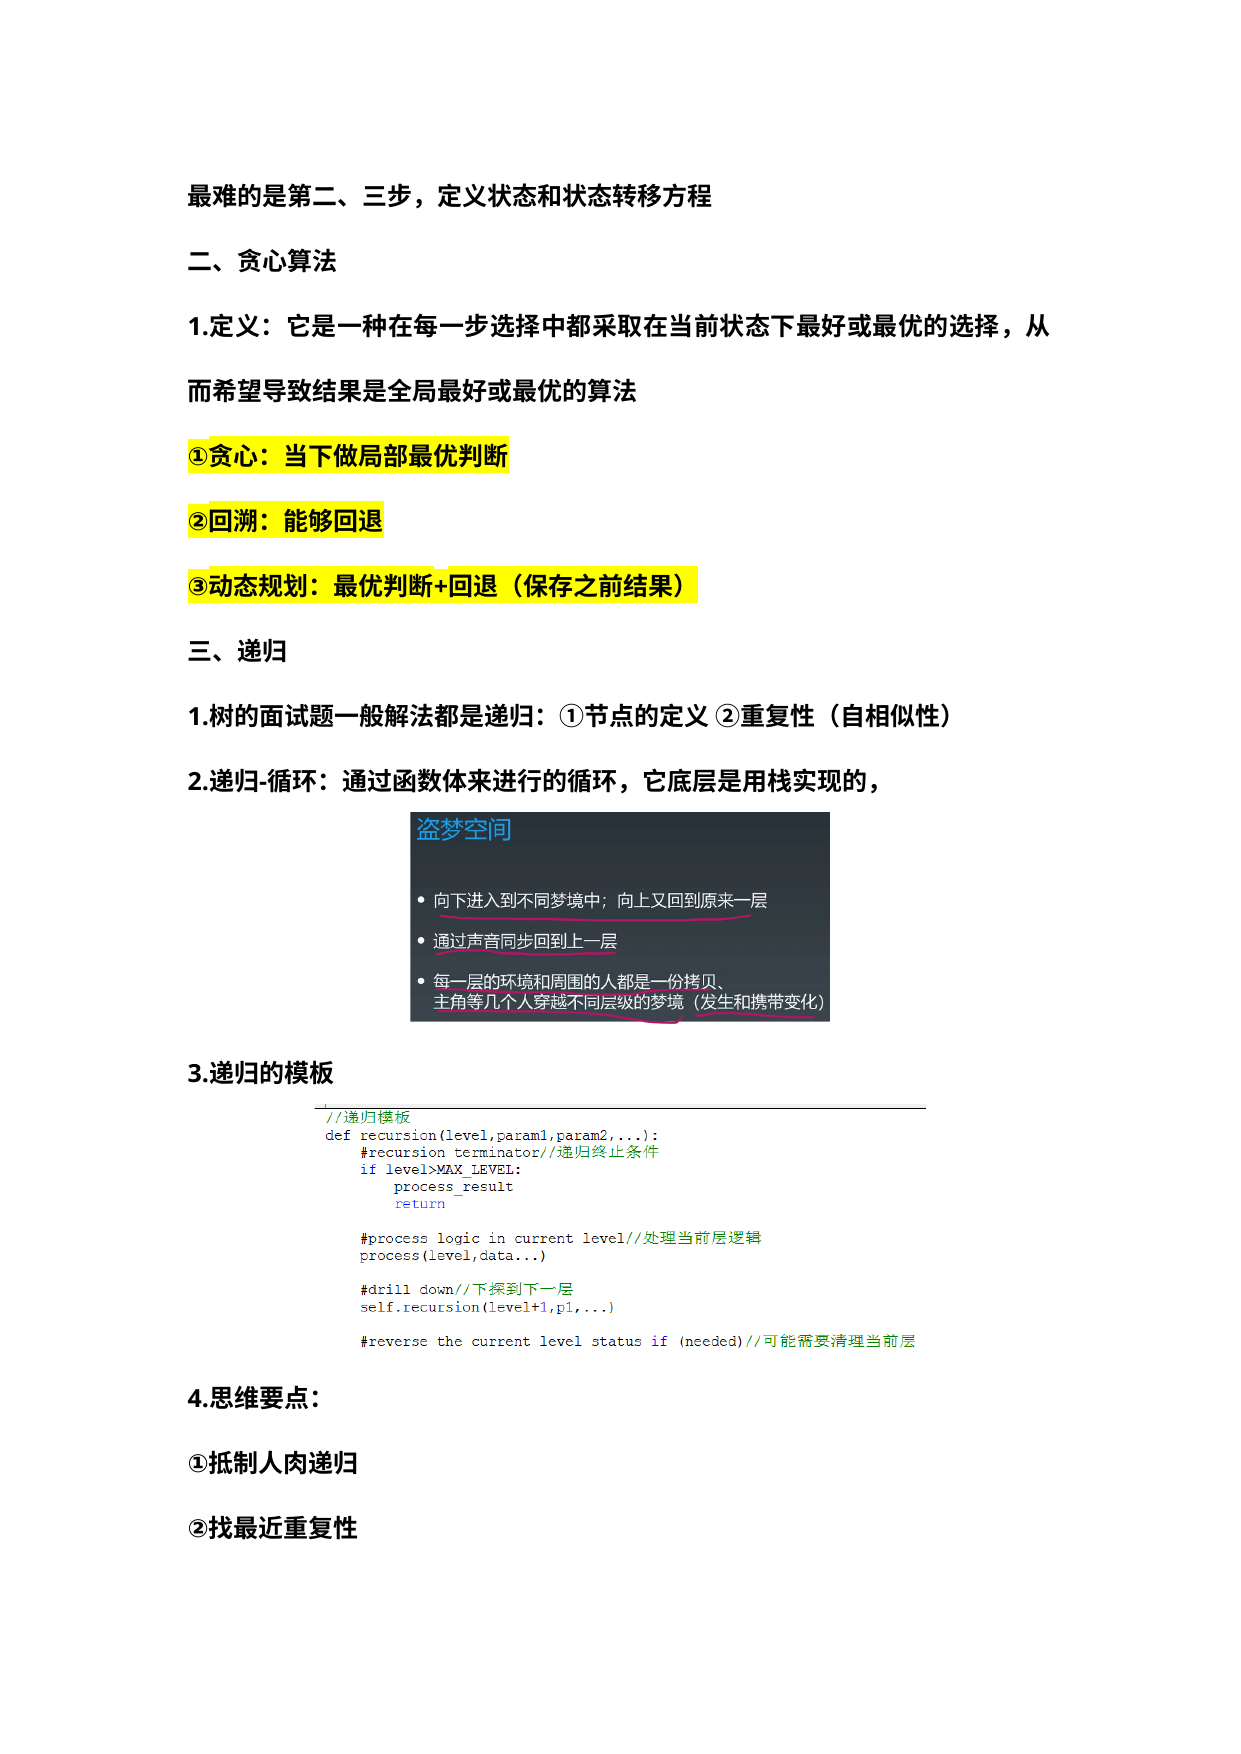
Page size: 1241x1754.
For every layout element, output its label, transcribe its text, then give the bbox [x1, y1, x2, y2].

text 三、递归 [187, 617, 1053, 682]
text 1.定义：它是一种在每一步选择中都采取在当前状态下最好或最优的选择，从而希望导致结果是全局最好或最优的算法 [187, 292, 1053, 422]
text 2.递归-循环：通过函数体来进行的循环，它底层是用栈实现的， [187, 747, 1053, 812]
text ②找最近重复性 [187, 1494, 1053, 1559]
text 1.树的面试题一般解法都是递归：①节点的定义 ②重复性（自相似性） [187, 682, 1053, 747]
text 二、贪心算法 [187, 227, 1053, 292]
picture [314, 1104, 926, 1360]
text ①抵制人肉递归 [187, 1429, 1053, 1494]
text 最难的是第二、三步，定义状态和状态转移方程 [187, 162, 1053, 227]
text ③动态规划：最优判断+回退（保存之前结果） [187, 552, 1053, 617]
text ①贪心：当下做局部最优判断 [187, 422, 1053, 487]
picture [410, 812, 830, 1024]
text 4.思维要点： [187, 1364, 1053, 1429]
text 3.递归的模板 [187, 1039, 1053, 1104]
text ②回溯：能够回退 [187, 487, 1053, 552]
